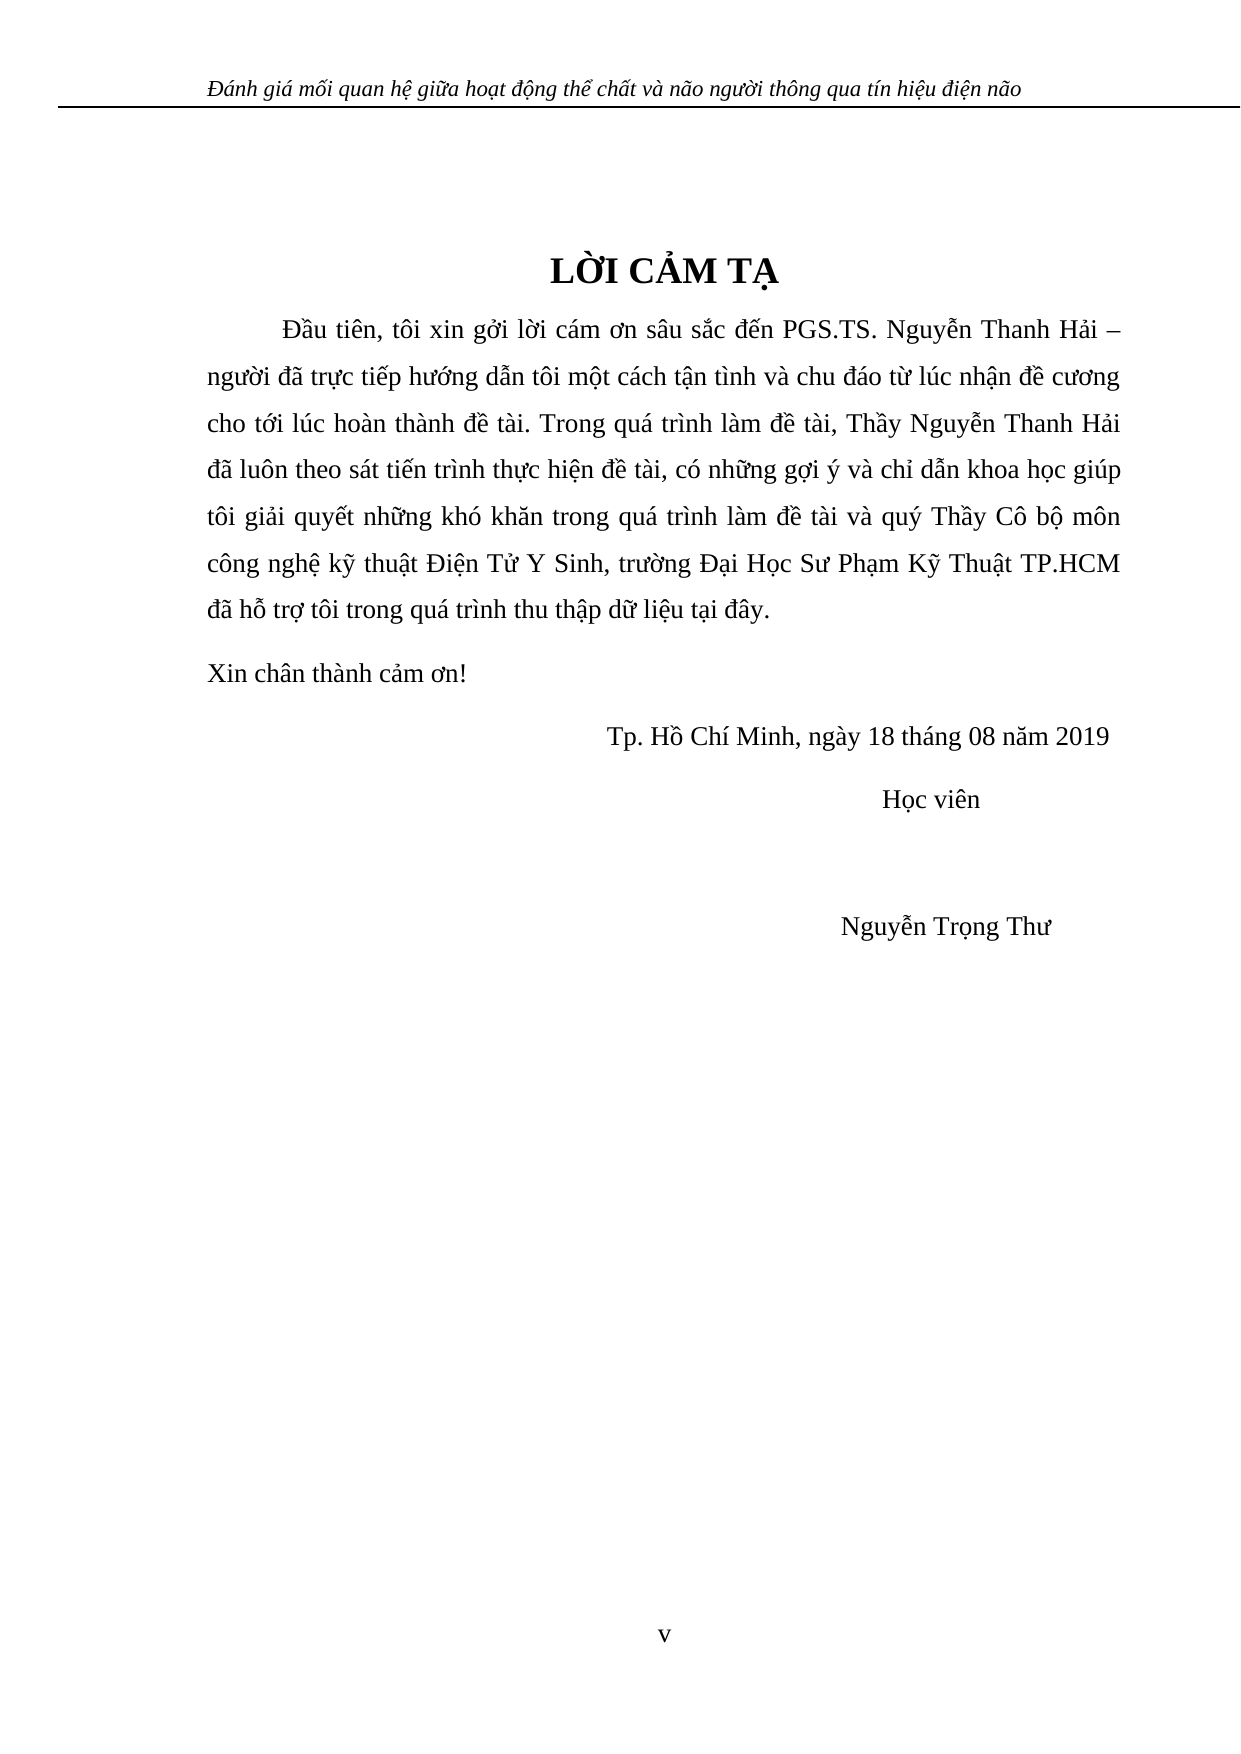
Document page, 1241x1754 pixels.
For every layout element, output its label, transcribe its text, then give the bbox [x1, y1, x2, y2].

text Tp. Hồ Chí Minh, ngày 18 tháng 08 năm 2019 [532, 720, 1122, 751]
text Nguyễn Trọng Thư [807, 910, 1122, 941]
text Xin chân thành cảm ơn! [207, 657, 1122, 688]
text Học viên [807, 783, 1122, 815]
subtitle LỜI CẢM TẠ [207, 249, 1122, 292]
text Đầu tiên, tôi xin gởi lời cám ơn sâu sắc đến PGS.TS. Nguyễn Thanh Hải – người đã trực tiếp hướng dẫn tôi một cách tận tình và chu đáo từ lúc nhận đề cương cho tới lúc hoàn thành đề tài. Trong quá trình làm đề tài, Thầy Nguyễn Thanh Hải đã luôn theo sát tiến trình thực hiện đề tài, có những gợi ý và chỉ dẫn khoa học giúp tôi giải quyết những khó khăn trong quá trình làm đề tài và quý Thầy Cô bộ môn công nghệ kỹ thuật Điện Tử Y Sinh, trường Đại Học Sư Phạm Kỹ Thuật TP.HCM đã hỗ trợ tôi trong quá trình thu thập dữ liệu tại đây. [207, 313, 1122, 625]
